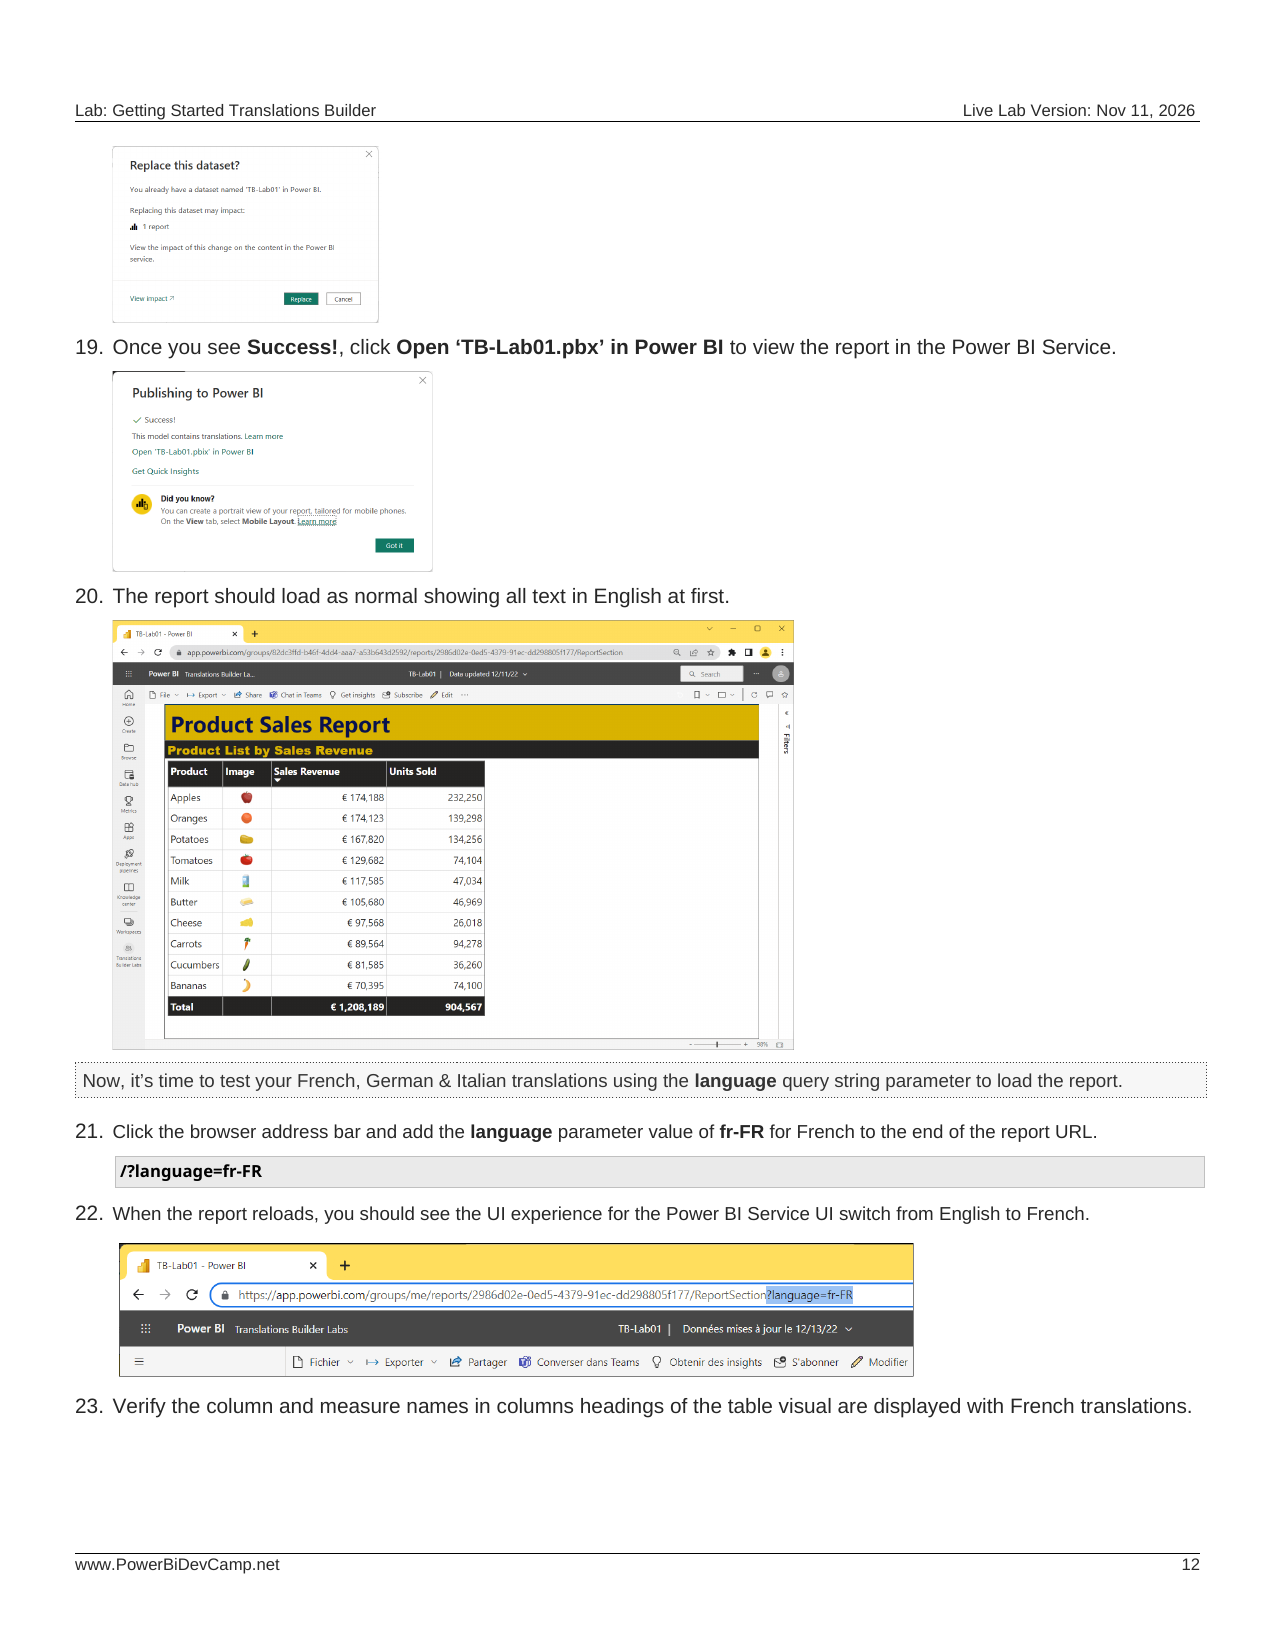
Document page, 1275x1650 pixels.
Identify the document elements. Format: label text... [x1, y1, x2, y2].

text Now, it’s time to test your French, German & Italian translations using the language query string parameter to load the report. [75, 1062, 1207, 1098]
picture [112, 371, 433, 572]
text Verify the column and measure names in columns headings of the table visual are displayed with French translations. [75, 1393, 1200, 1417]
picture [112, 1236, 919, 1381]
text When the report reloads, you should see the UI experience for the Power BI Service UI switch from English to French. [75, 1200, 1200, 1224]
text Once you see Success!, click Open ‘TB-Lab01.pbx’ in Power BI to view the report in the Power BI Service. [75, 335, 1200, 359]
text Click the browser address bar and add the language parameter value of fr-FR for French to the end of the report URL. [75, 1119, 1200, 1143]
picture [112, 146, 383, 323]
text The report should load as normal showing all text in English at first. [75, 584, 1200, 608]
picture [112, 620, 794, 1050]
text /?language=fr-FR [116, 1157, 1204, 1187]
